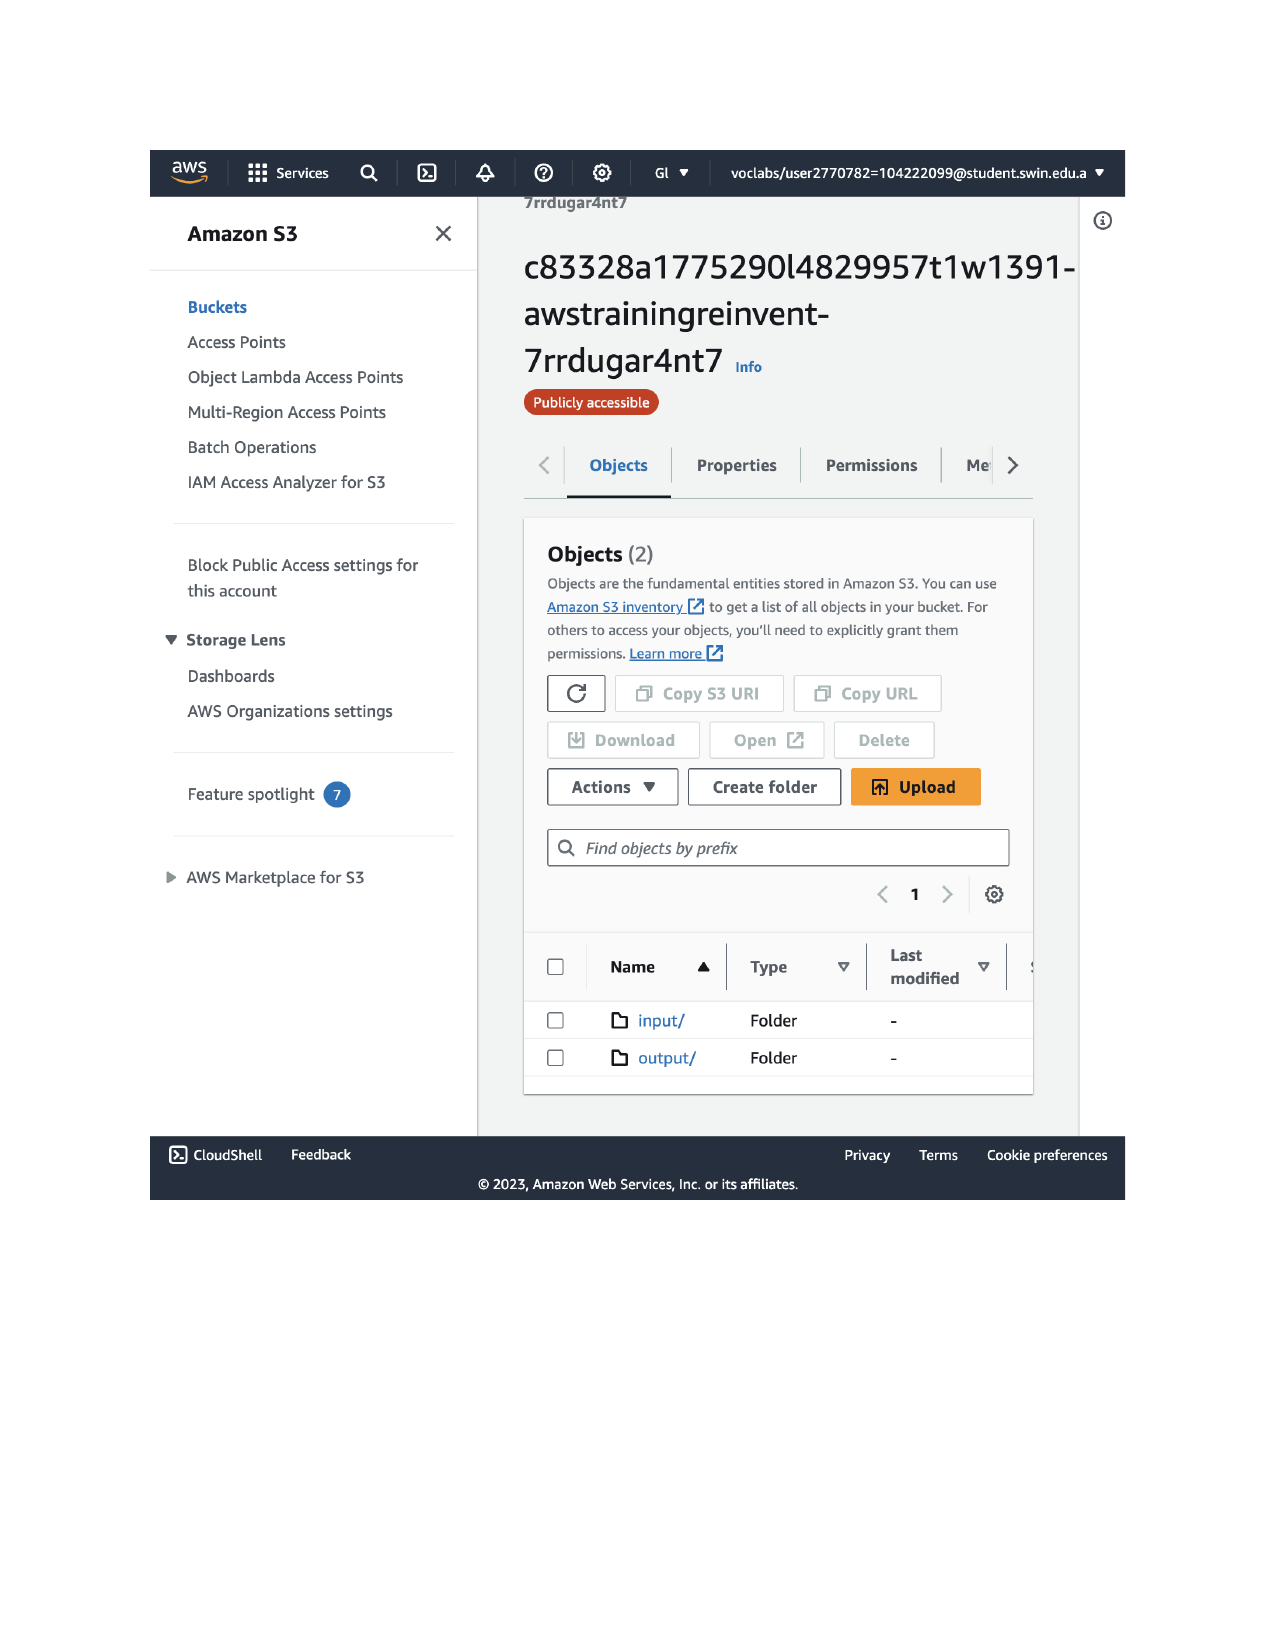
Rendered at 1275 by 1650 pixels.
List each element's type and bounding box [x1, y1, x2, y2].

picture [150, 150, 1125, 1200]
